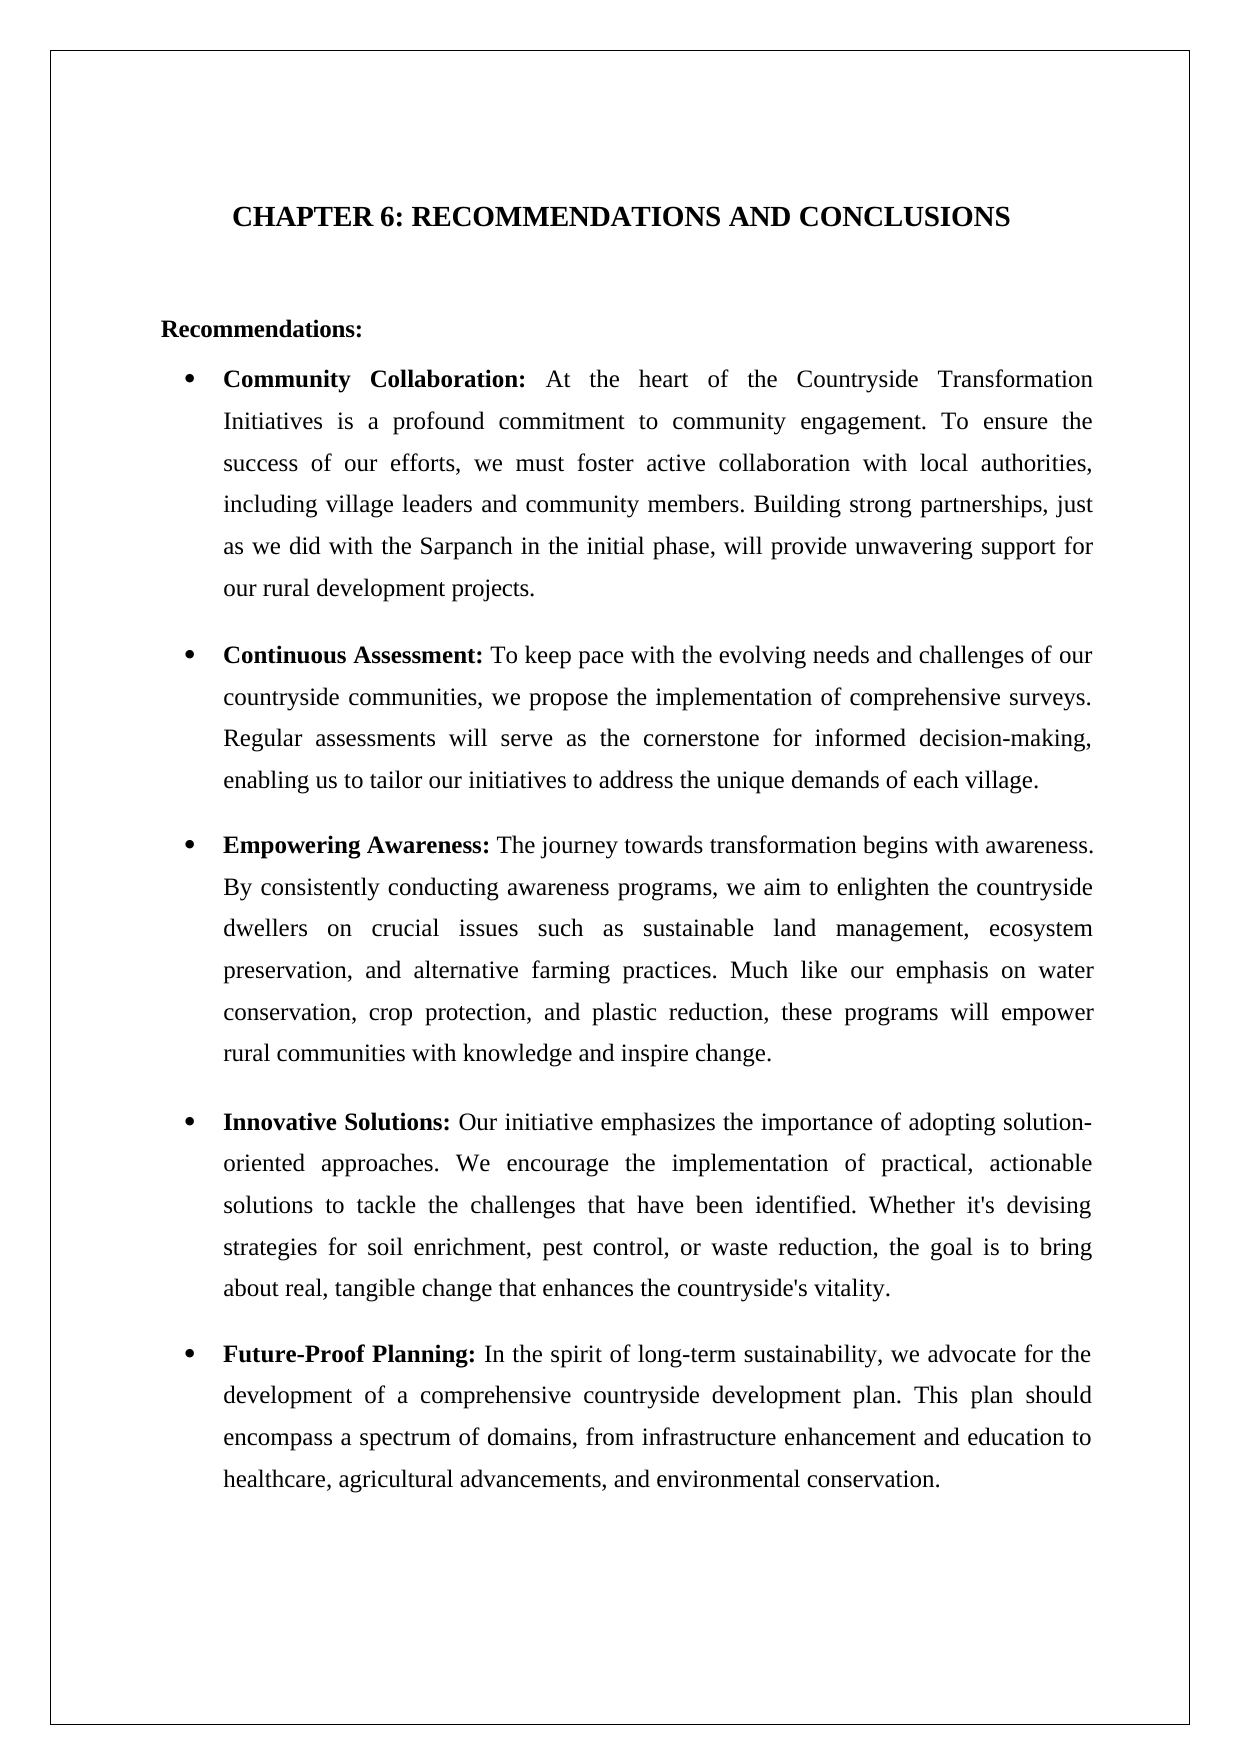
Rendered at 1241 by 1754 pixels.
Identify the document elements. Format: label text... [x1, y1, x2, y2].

list Future-Proof Planning: In the spirit of long-term sustainability, we advocate for the development of a comprehensive countryside development plan. This plan should encompass a spectrum of domains, from infrastructure enhancement and education to healthcare, agricultural advancements, and environmental conservation. [185, 1339, 1092, 1493]
text Recommendations: [161, 314, 1189, 343]
subtitle CHAPTER 6: RECOMMENDATIONS AND CONCLUSIONS [128, 199, 1115, 232]
list Community Collaboration: At the heart of the Countryside Transformation Initiatives is a profound commitment to community engagement. To ensure the success of our efforts, we must foster active collaboration with local authorities, including village leaders and community members. Building strong partnerships, just as we did with the Sarpanch in the initial phase, will provide unwavering support for our rural development projects. [185, 364, 1093, 602]
list Continuous Assessment: To keep pace with the evolving needs and challenges of our countryside communities, we propose the implementation of comprehensive surveys. Regular assessments will serve as the cornerstone for informed decision-making, enabling us to tailor our initiatives to address the unique demands of each village. [185, 640, 1093, 794]
list Empowering Awareness: The journey towards transformation begins with awareness. By consistently conducting awareness programs, we aim to enlighten the countryside dwellers on crucial issues such as sustainable land management, ecosystem preservation, and alternative farming practices. Much like our emphasis on water conservation, crop protection, and plastic reduction, these programs will empower rural communities with knowledge and inspire change. [185, 830, 1094, 1067]
list Innovative Solutions: Our initiative emphasizes the importance of adopting solution- oriented approaches. We encourage the implementation of practical, actionable solutions to tackle the challenges that have been identified. Whether it's devising strategies for soil enrichment, pest control, or waste reduction, the goal is to bring about real, tangible change that enhances the countryside's vitality. [185, 1107, 1093, 1302]
